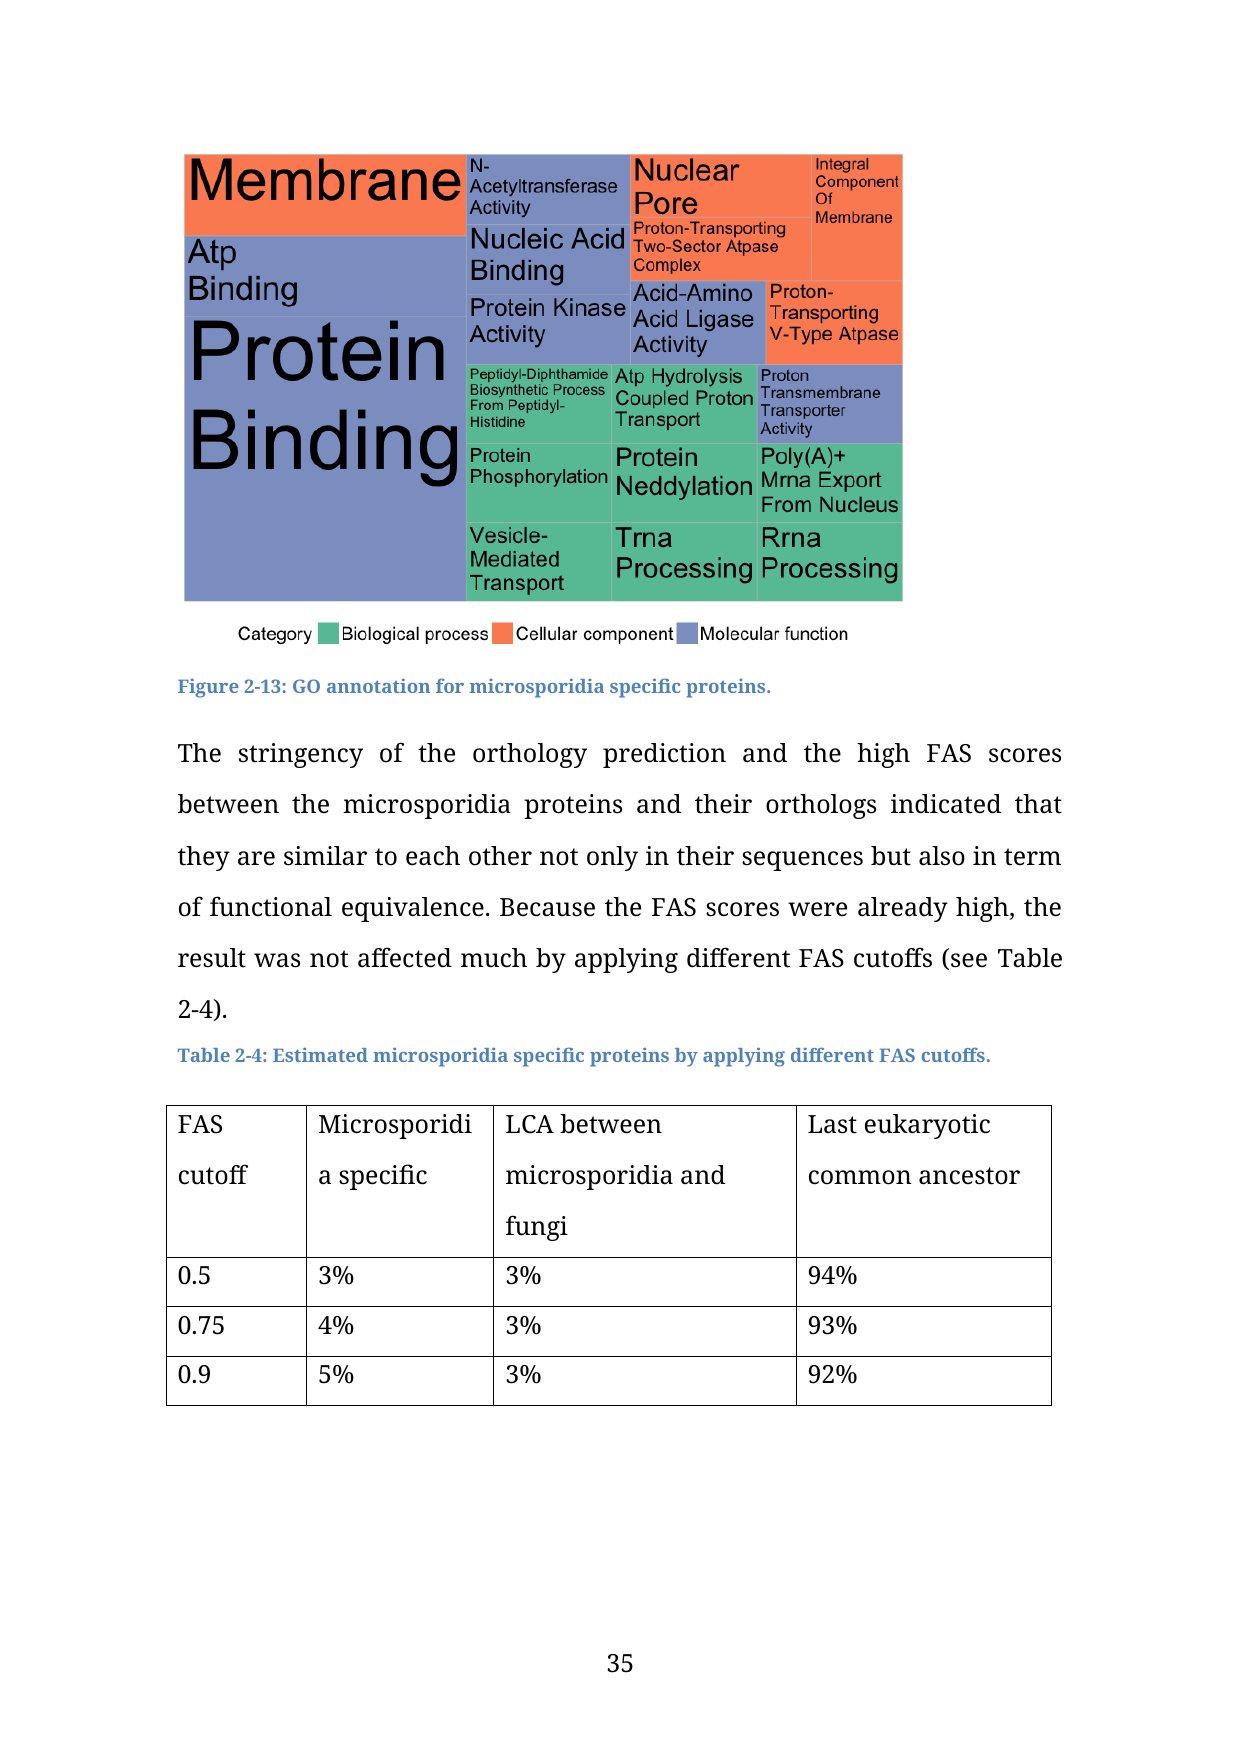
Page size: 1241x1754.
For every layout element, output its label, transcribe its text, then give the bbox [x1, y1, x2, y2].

table_header FAS cutoff [167, 1106, 306, 1257]
table_cell 3% [307, 1258, 493, 1306]
table_cell 94% [797, 1258, 1051, 1306]
table_cell 5% [307, 1357, 493, 1405]
table_cell 4% [307, 1307, 493, 1356]
text The stringency of the orthology prediction and the high FAS scores between the microsporidia proteins and their orthologs indicated that they are similar to each other not only in their sequences but also in term of functional equivalence. Because the FAS scores were already high, the result was not affected much by applying different FAS cutoffs (see Table 2-4). [177, 736, 1063, 1025]
table_cell 3% [494, 1258, 796, 1306]
table_header Microsporidia specific [307, 1106, 493, 1257]
table_cell 0.9 [167, 1357, 306, 1405]
table_header LCA between microsporidia and fungi [494, 1106, 796, 1257]
table_cell 0.5 [167, 1258, 306, 1306]
table_cell 0.75 [167, 1307, 306, 1356]
table_cell 3% [494, 1357, 796, 1405]
picture [177, 147, 909, 657]
table_cell 92% [797, 1357, 1051, 1405]
text Table 2-4: Estimated microsporidia specific proteins by applying different FAS cutoffs. [177, 1042, 1063, 1068]
table_cell 93% [797, 1307, 1051, 1356]
table_header Last eukaryotic common ancestor [797, 1106, 1051, 1257]
table_cell 3% [494, 1307, 796, 1356]
